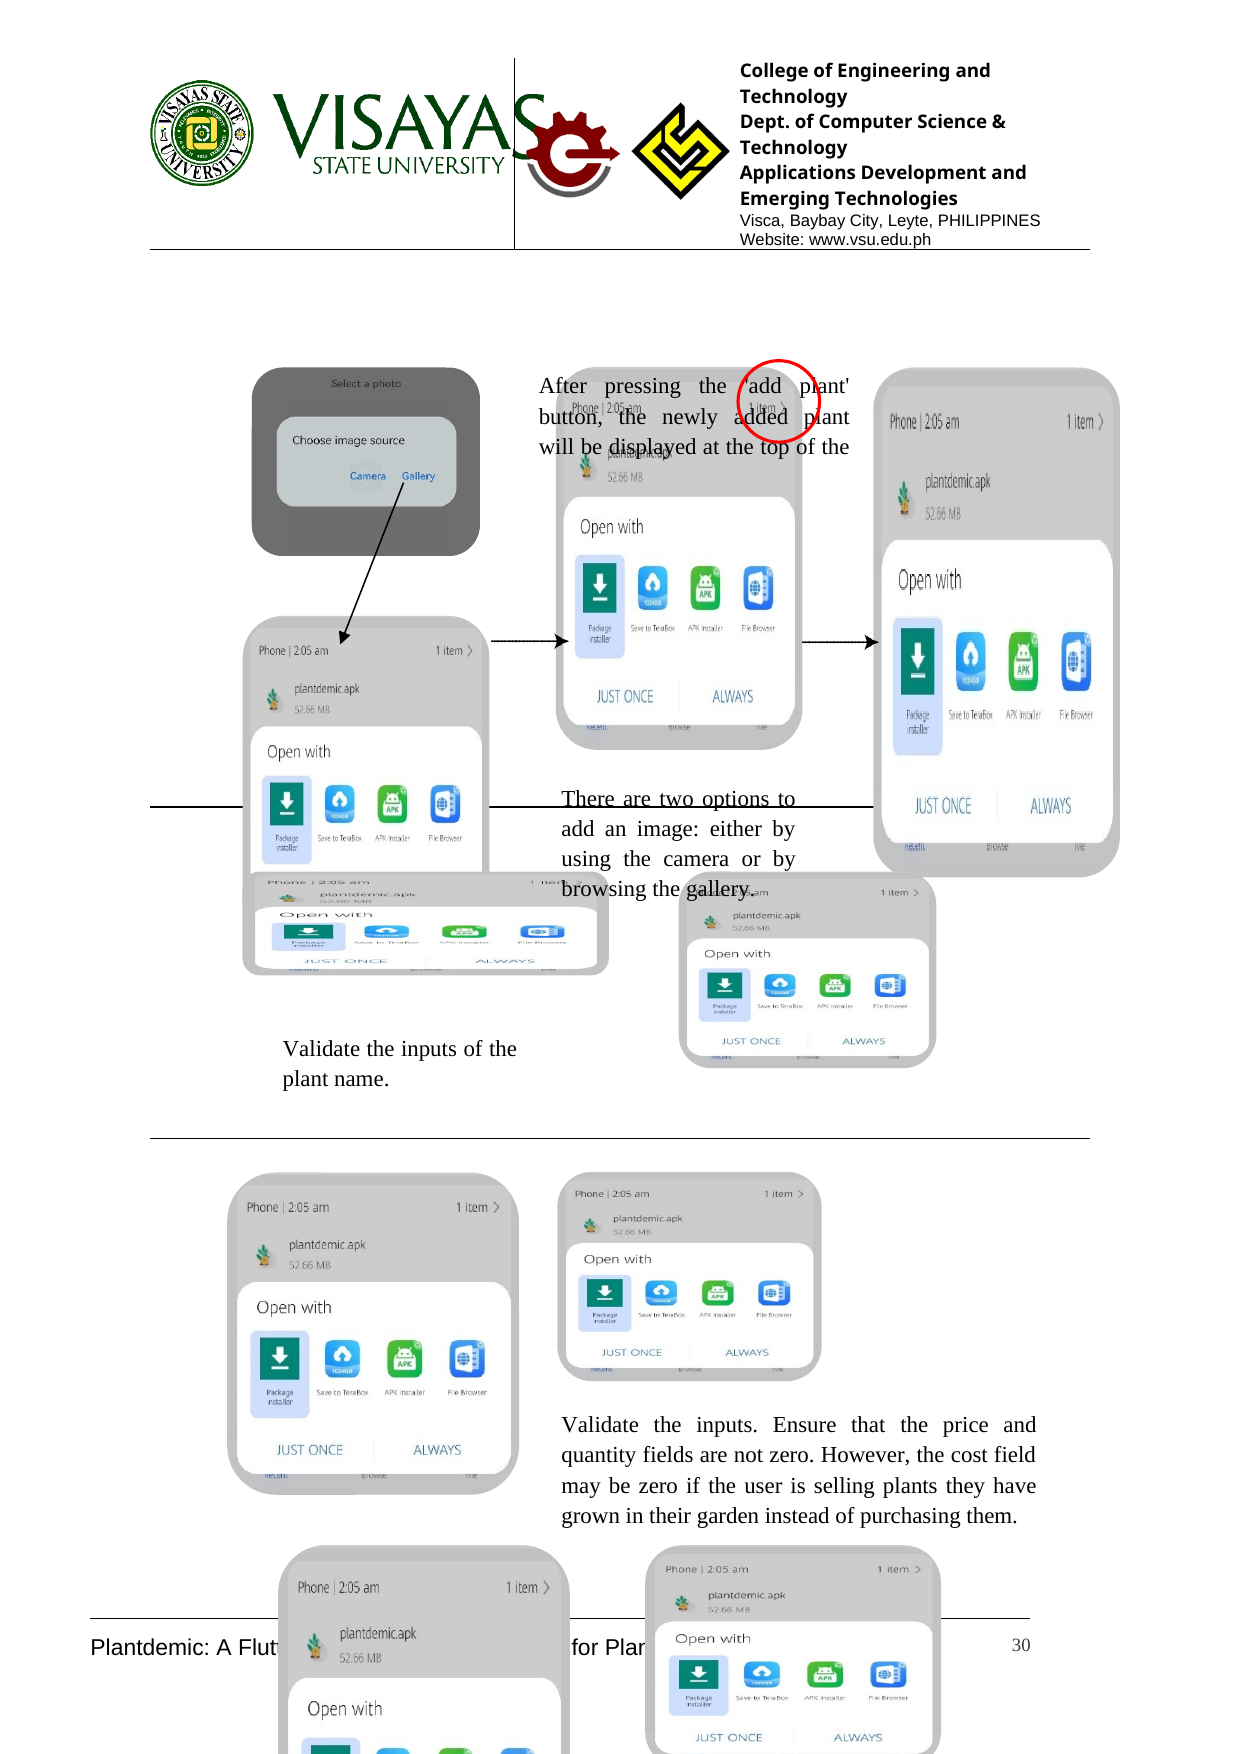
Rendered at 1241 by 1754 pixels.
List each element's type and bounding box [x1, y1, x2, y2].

picture [645, 1545, 942, 1754]
picture [740, 367, 803, 440]
picture [515, 80, 621, 205]
picture [782, 444, 787, 453]
picture [227, 1172, 520, 1495]
picture [491, 366, 1121, 1069]
picture [251, 367, 480, 556]
picture [150, 80, 514, 186]
picture [242, 615, 609, 976]
picture [278, 1545, 570, 1754]
picture [557, 1171, 822, 1382]
picture [631, 102, 730, 200]
